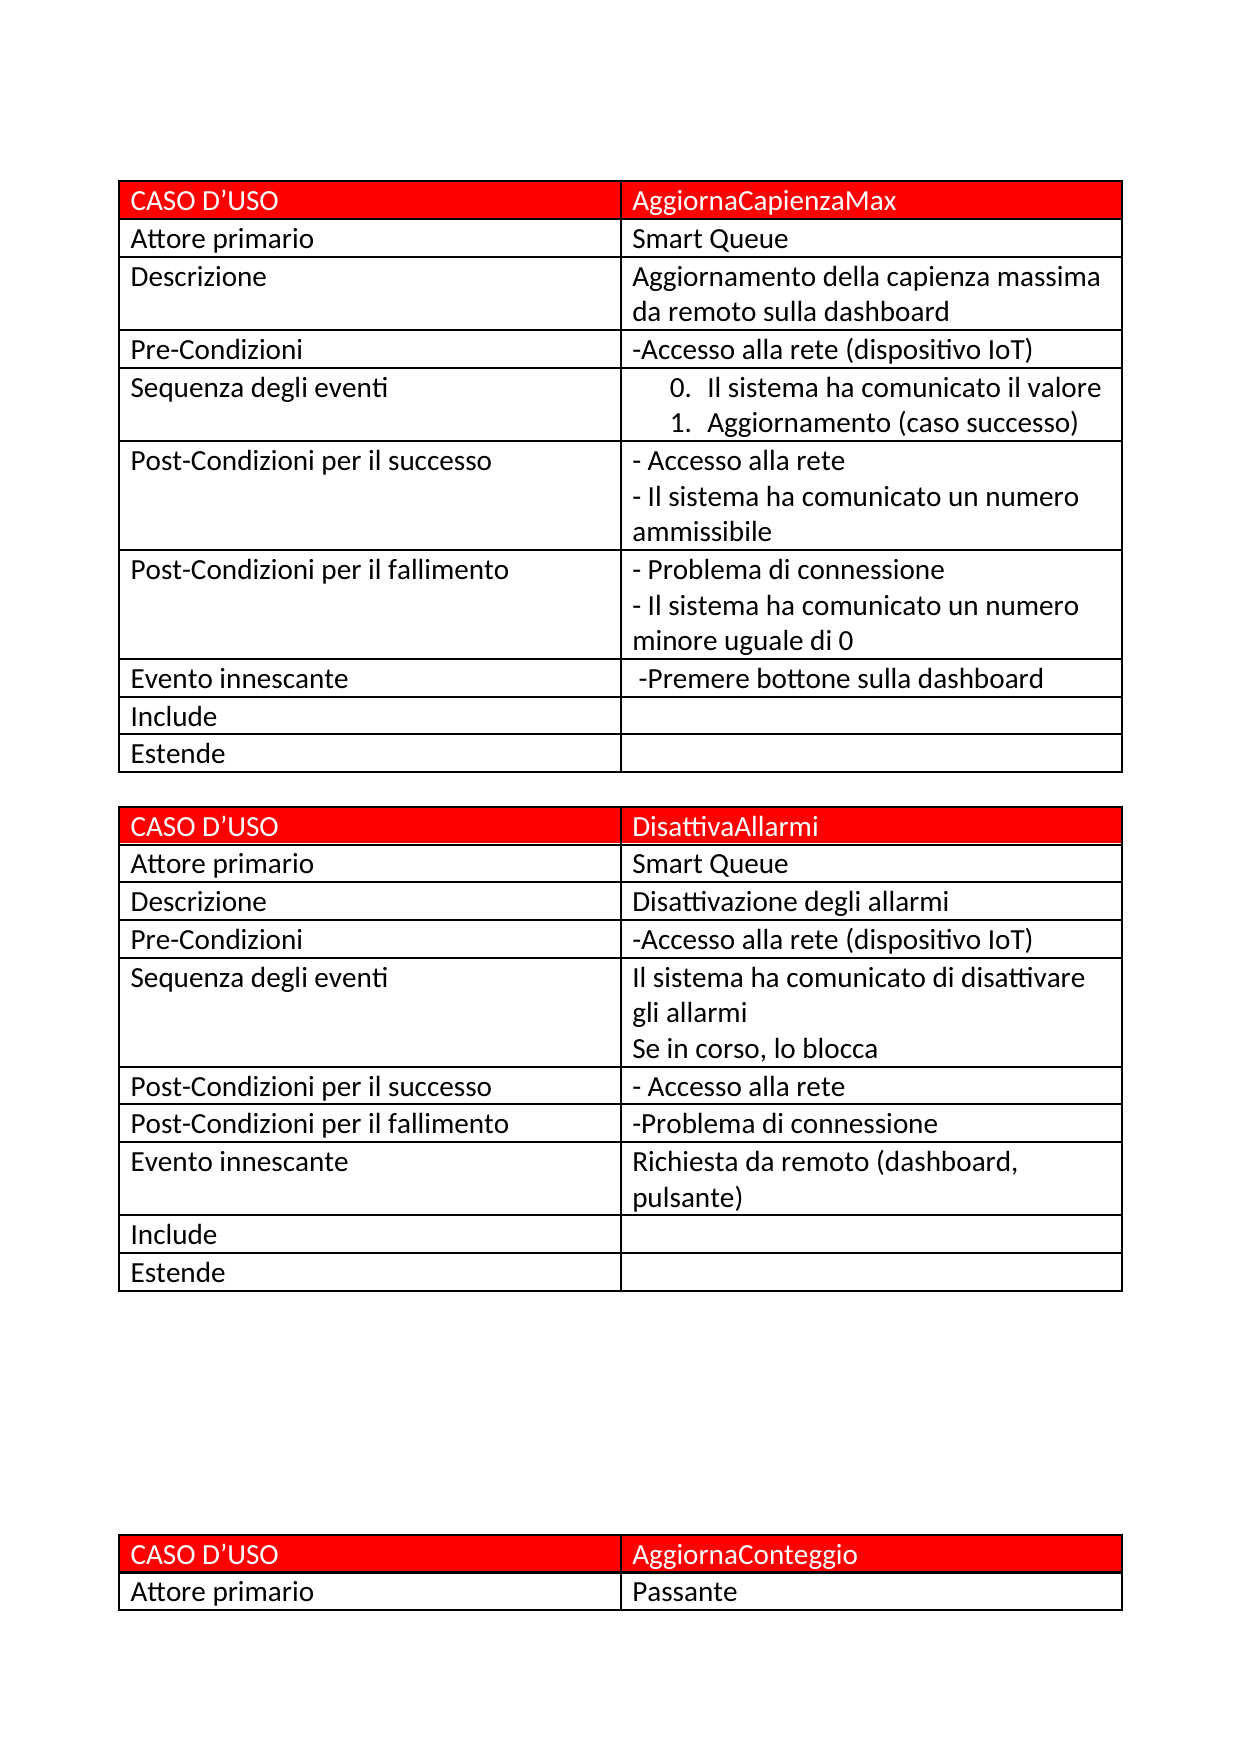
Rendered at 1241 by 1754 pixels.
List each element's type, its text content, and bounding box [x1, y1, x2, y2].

table_cell -Accesso alla rete (dispositivo IoT) [622, 331, 1121, 367]
table_cell Attore primario [120, 846, 620, 881]
table_cell Include [120, 1216, 620, 1252]
table_cell [622, 698, 1121, 733]
table_cell Evento innescante [120, 660, 620, 696]
table_cell [622, 1216, 1121, 1252]
table_cell Post-Condizioni per il fallimento [120, 1105, 620, 1141]
table_cell Passante [622, 1574, 1121, 1609]
table_cell [622, 735, 1121, 771]
table_cell Smart Queue [622, 220, 1121, 256]
table_header AggiornaConteggio [622, 1536, 1121, 1571]
table_cell Smart Queue [622, 846, 1121, 881]
table_cell Sequenza degli eventi [120, 959, 620, 1066]
table_cell -Accesso alla rete (dispositivo IoT) [622, 921, 1121, 957]
table_cell Richiesta da remoto (dashboard, pulsante) [622, 1143, 1121, 1214]
table_cell Il sistema ha comunicato di disattivare gli allarmi Se in corso, lo blocca [622, 959, 1121, 1066]
table_cell [622, 1254, 1121, 1290]
table_cell - Accesso alla rete [622, 1068, 1121, 1103]
table_cell Pre-Condizioni [120, 921, 620, 957]
table_cell Attore primario [120, 1574, 620, 1609]
table_cell Post-Condizioni per il successo [120, 442, 620, 549]
table_cell -Problema di connessione [622, 1105, 1121, 1141]
table_cell Disattivazione degli allarmi [622, 883, 1121, 919]
table_cell - Accesso alla rete - Il sistema ha comunicato un numero ammissibile [622, 442, 1121, 549]
table_cell Estende [120, 735, 620, 771]
table_cell - Problema di connessione - Il sistema ha comunicato un numero minore uguale di 0 [622, 551, 1121, 658]
table_cell Attore primario [120, 220, 620, 256]
table_header CASO D’USO [120, 808, 620, 843]
table_cell Post-Condizioni per il successo [120, 1068, 620, 1103]
table_header CASO D’USO [120, 182, 620, 218]
table_cell Estende [120, 1254, 620, 1290]
table_cell Pre-Condizioni [120, 331, 620, 367]
table_cell Descrizione [120, 883, 620, 919]
table_cell Post-Condizioni per il fallimento [120, 551, 620, 658]
table_header DisattivaAllarmi [622, 808, 1121, 843]
table_cell -Premere bottone sulla dashboard [622, 660, 1121, 696]
table_cell Sequenza degli eventi [120, 369, 620, 440]
table_cell Il sistema ha comunicato il valore Aggiornamento (caso successo) [622, 369, 1121, 440]
table_cell Evento innescante [120, 1143, 620, 1214]
table_cell Include [120, 698, 620, 733]
table_cell Aggiornamento della capienza massima da remoto sulla dashboard [622, 258, 1121, 329]
table_header AggiornaCapienzaMax [622, 182, 1121, 218]
table_header CASO D’USO [120, 1536, 620, 1571]
table_cell Descrizione [120, 258, 620, 329]
